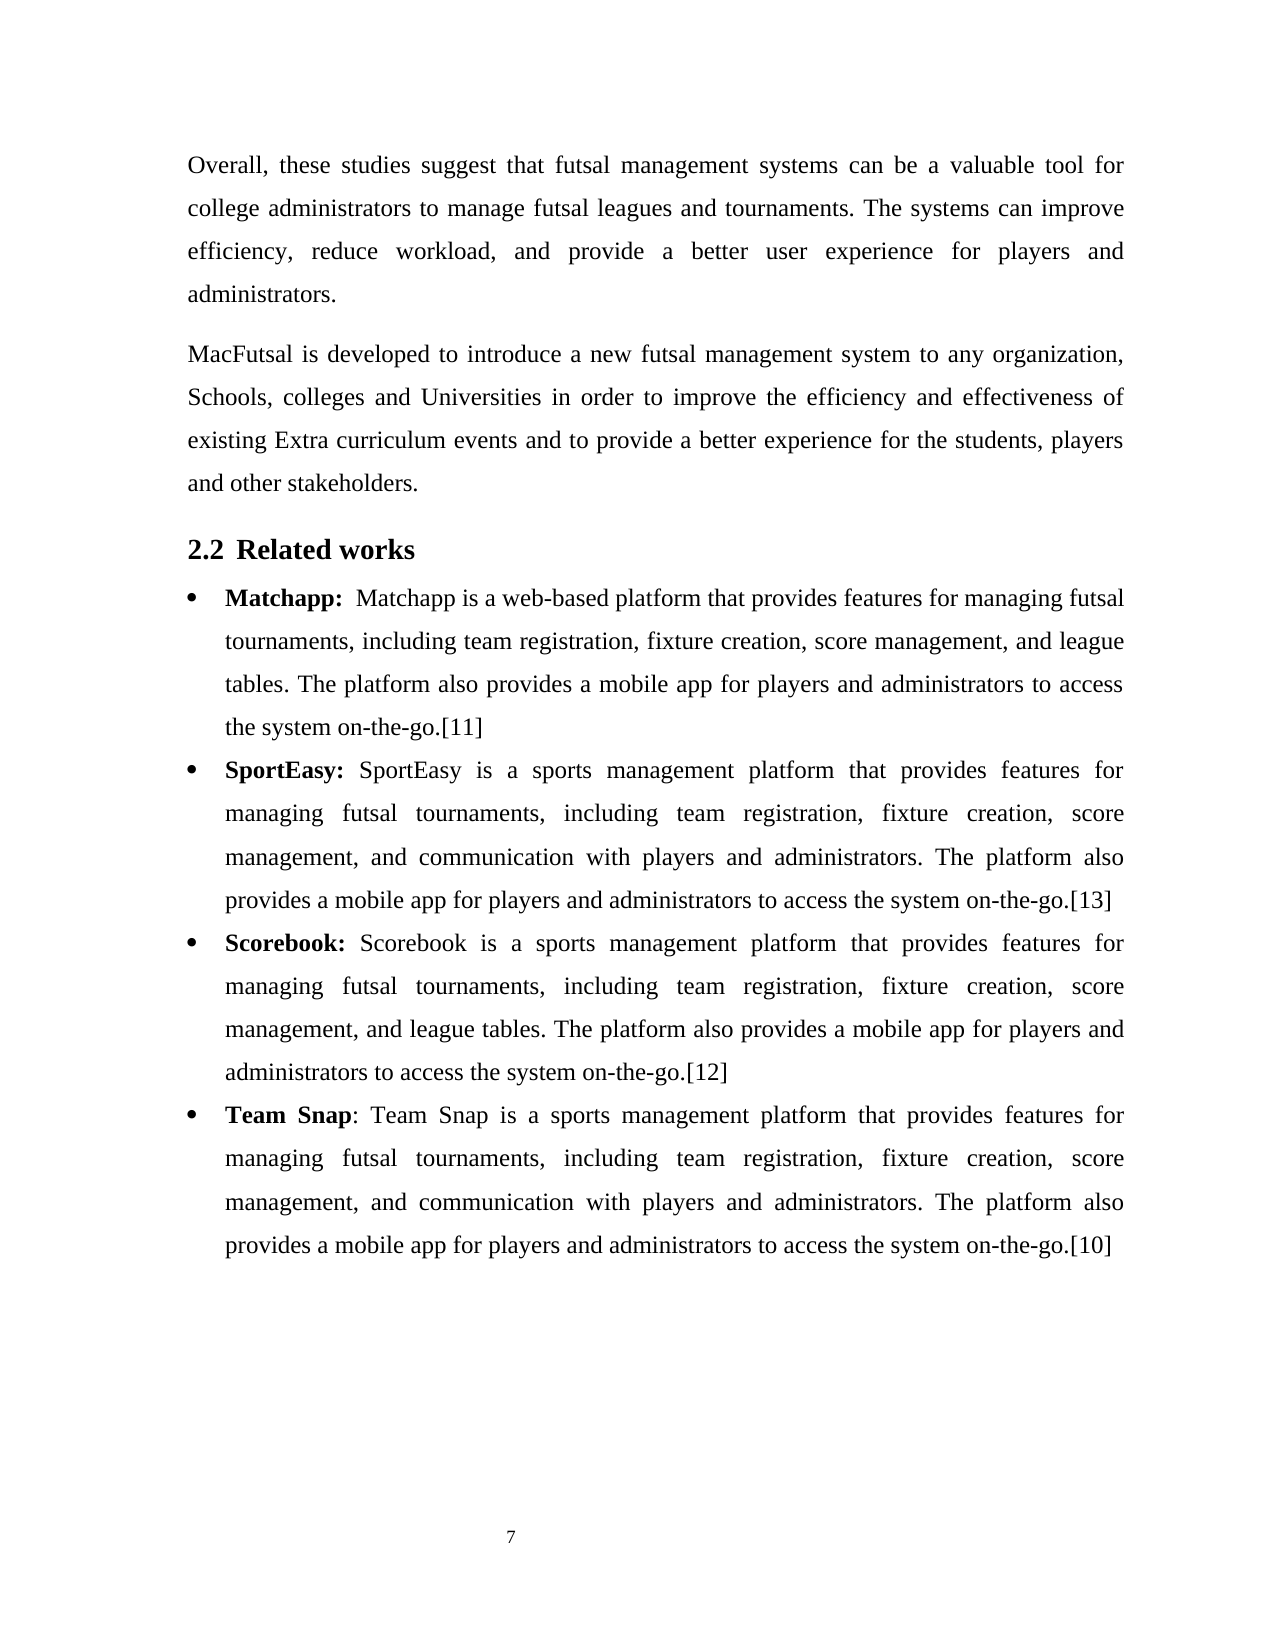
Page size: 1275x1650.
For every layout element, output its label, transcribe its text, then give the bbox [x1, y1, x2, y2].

subtitle Related works [187, 532, 1125, 566]
list Scorebook: Scorebook is a sports management platform that provides features for managing futsal tournaments, including team registration, fixture creation, score management, and league tables. The platform also provides a mobile app for players and administrators to access the system on-the-go.[12] [187, 928, 1125, 1086]
list Matchapp: Matchapp is a web-based platform that provides features for managing futsal tournaments, including team registration, fixture creation, score management, and league tables. The platform also provides a mobile app for players and administrators to access the system on-the-go.[11] [187, 583, 1125, 741]
list Team Snap: Team Snap is a sports management platform that provides features for managing futsal tournaments, including team registration, fixture creation, score management, and communication with players and administrators. The platform also provides a mobile app for players and administrators to access the system on-the-go.[10] [187, 1100, 1125, 1258]
text Overall, these studies suggest that futsal management systems can be a valuable tool for college administrators to manage futsal leagues and tournaments. The systems can improve efficiency, reduce workload, and provide a better user experience for players and administrators. [187, 150, 1125, 308]
text MacFutsal is developed to introduce a new futsal management system to any organization, Schools, colleges and Universities in order to improve the efficiency and effectiveness of existing Extra curriculum events and to provide a better experience for the students, players and other stakeholders. [187, 339, 1125, 497]
list SportEasy: SportEasy is a sports management platform that provides features for managing futsal tournaments, including team registration, fixture creation, score management, and communication with players and administrators. The platform also provides a mobile app for players and administrators to access the system on-the-go.[13] [187, 755, 1125, 913]
